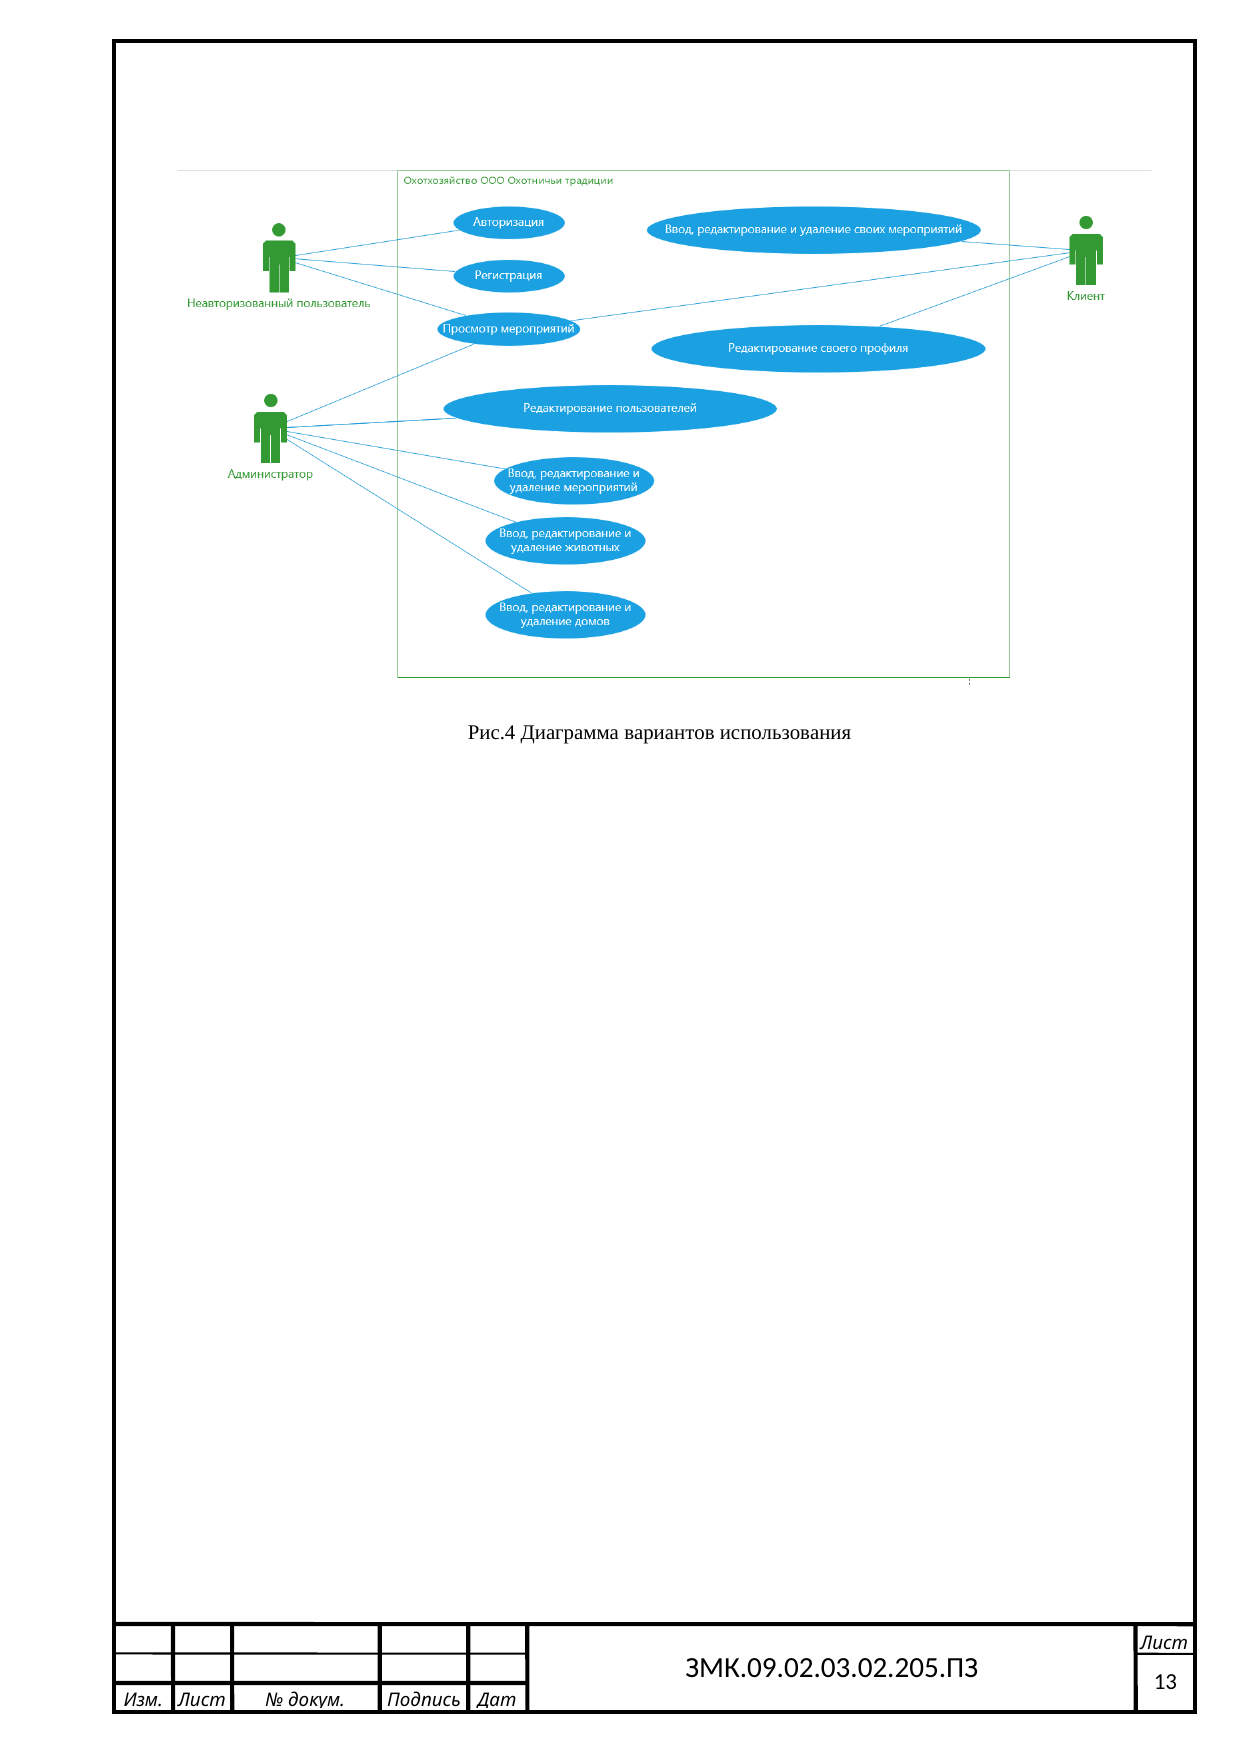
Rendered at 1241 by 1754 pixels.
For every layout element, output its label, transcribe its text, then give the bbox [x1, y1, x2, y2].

text Рис.4 Диаграмма вариантов использования [177, 720, 1142, 744]
picture [177, 168, 1152, 685]
